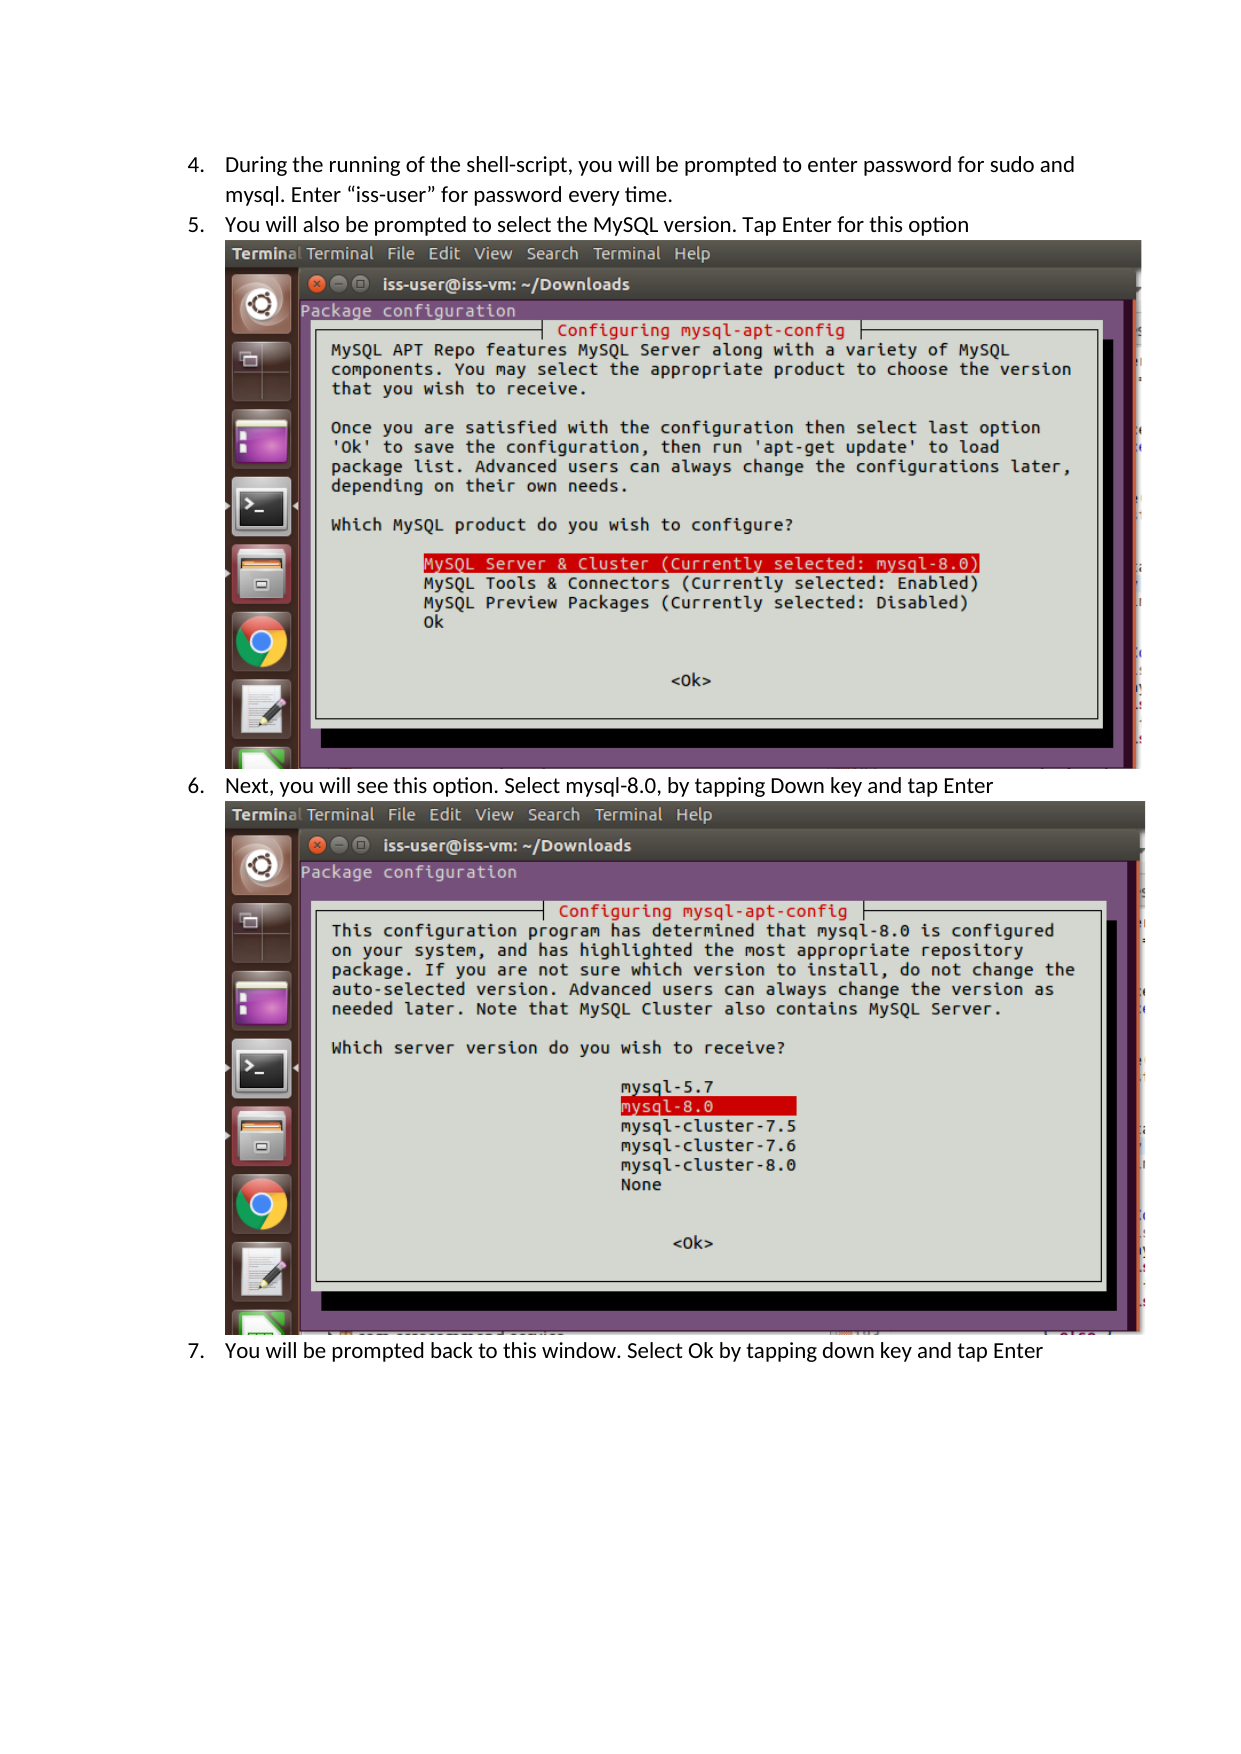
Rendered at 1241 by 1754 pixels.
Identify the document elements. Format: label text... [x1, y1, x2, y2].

list Next, you will see this option. Select mysql-8.0, by tapping Down key and tap Enter [187, 771, 1090, 799]
list You will also be prompted to select the MySQL version. Tap Enter for this option [187, 210, 1090, 238]
picture [225, 240, 1142, 769]
list You will be prompted back to this window. Select Ok by tapping down key and tap Enter [187, 1337, 1090, 1364]
picture [225, 801, 1146, 1335]
list During the running of the shell-script, you will be prompted to enter password for sudo and mysql. Enter “iss-user” for password every time. [187, 150, 1090, 208]
